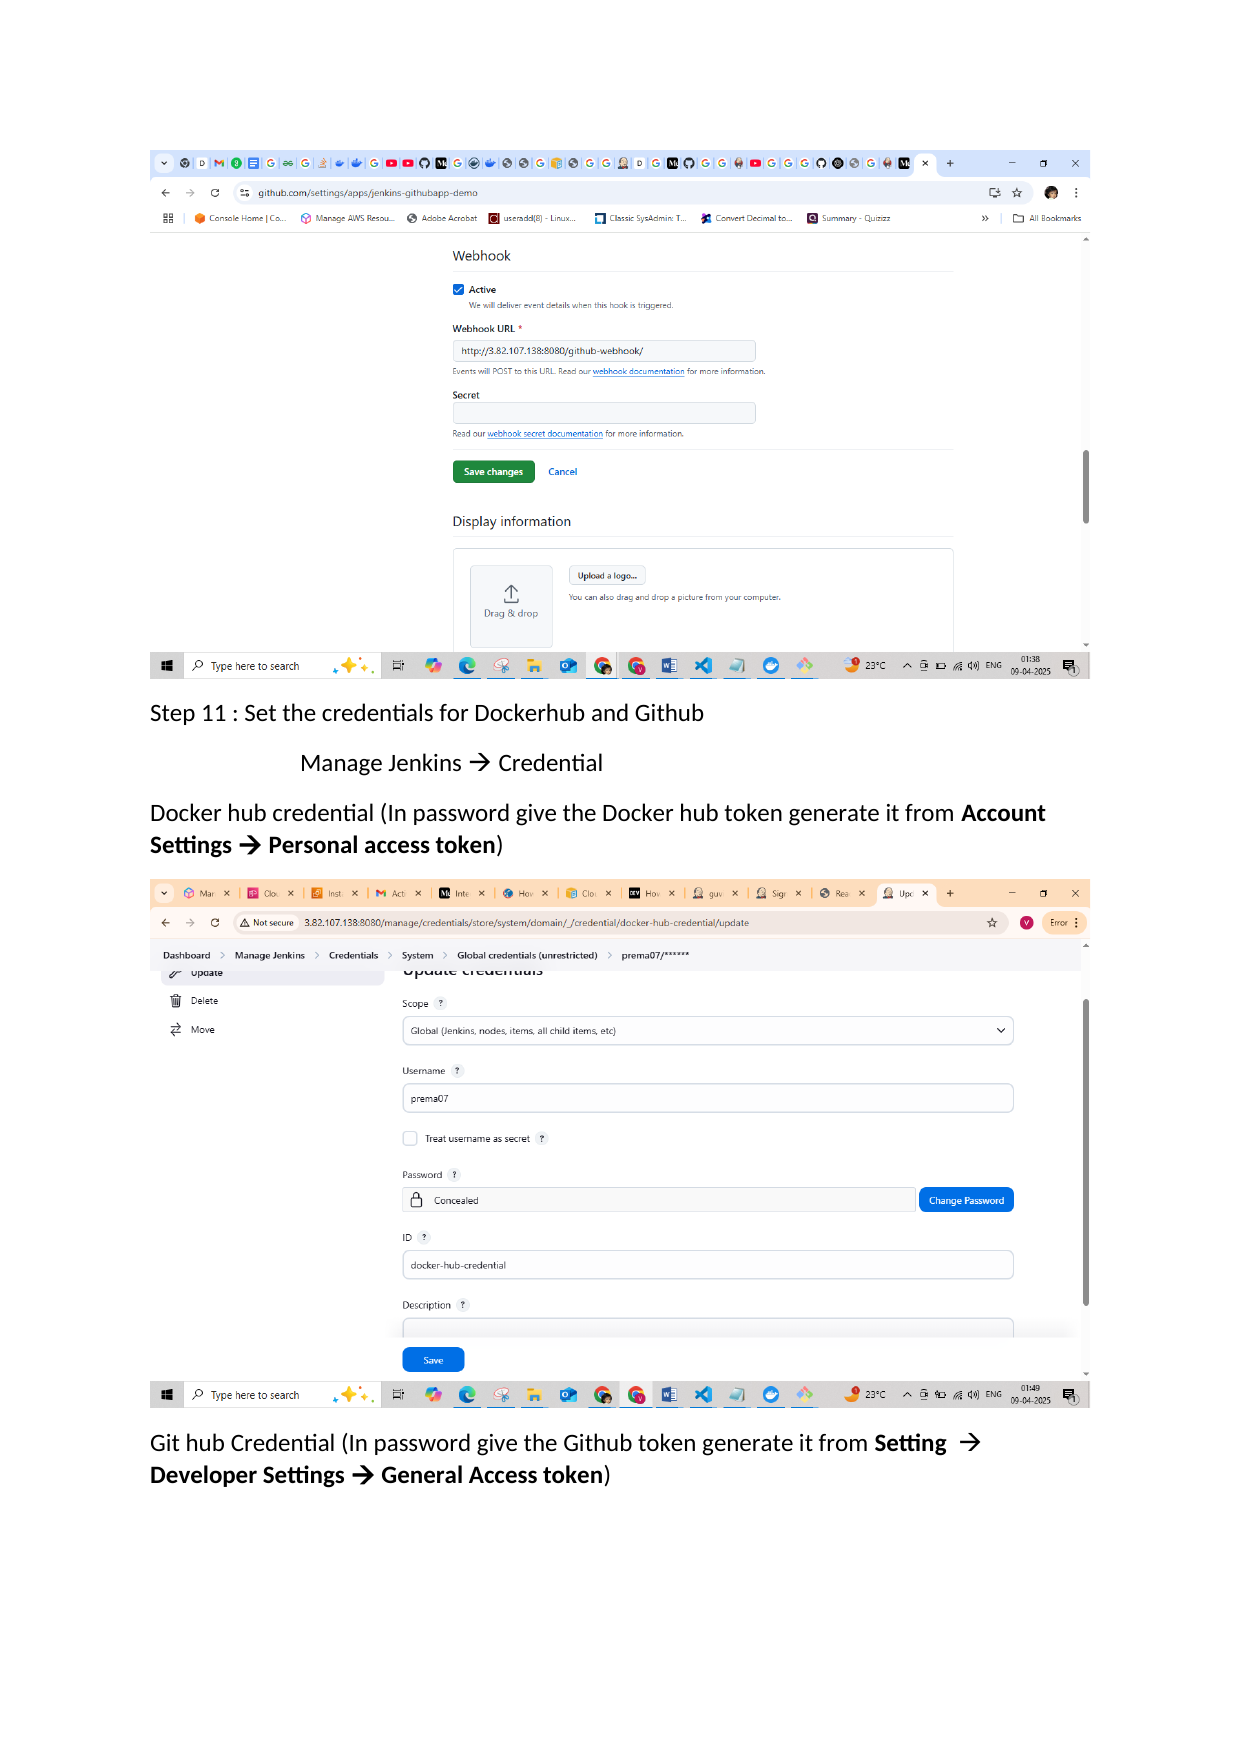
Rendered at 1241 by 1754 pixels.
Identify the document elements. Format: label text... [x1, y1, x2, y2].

text Manage Jenkins Credential [150, 747, 1090, 778]
text Docker hub credential (In password give the Docker hub token generate it from Account Settings Personal access token) [150, 797, 1090, 860]
picture [150, 879, 1091, 1408]
text Step 11 : Set the credentials for Dockerhub and Github [150, 697, 1090, 728]
text Git hub Credential (In password give the Github token generate it from Setting Developer Settings General Access token) [150, 1427, 1090, 1490]
picture [150, 150, 1091, 679]
